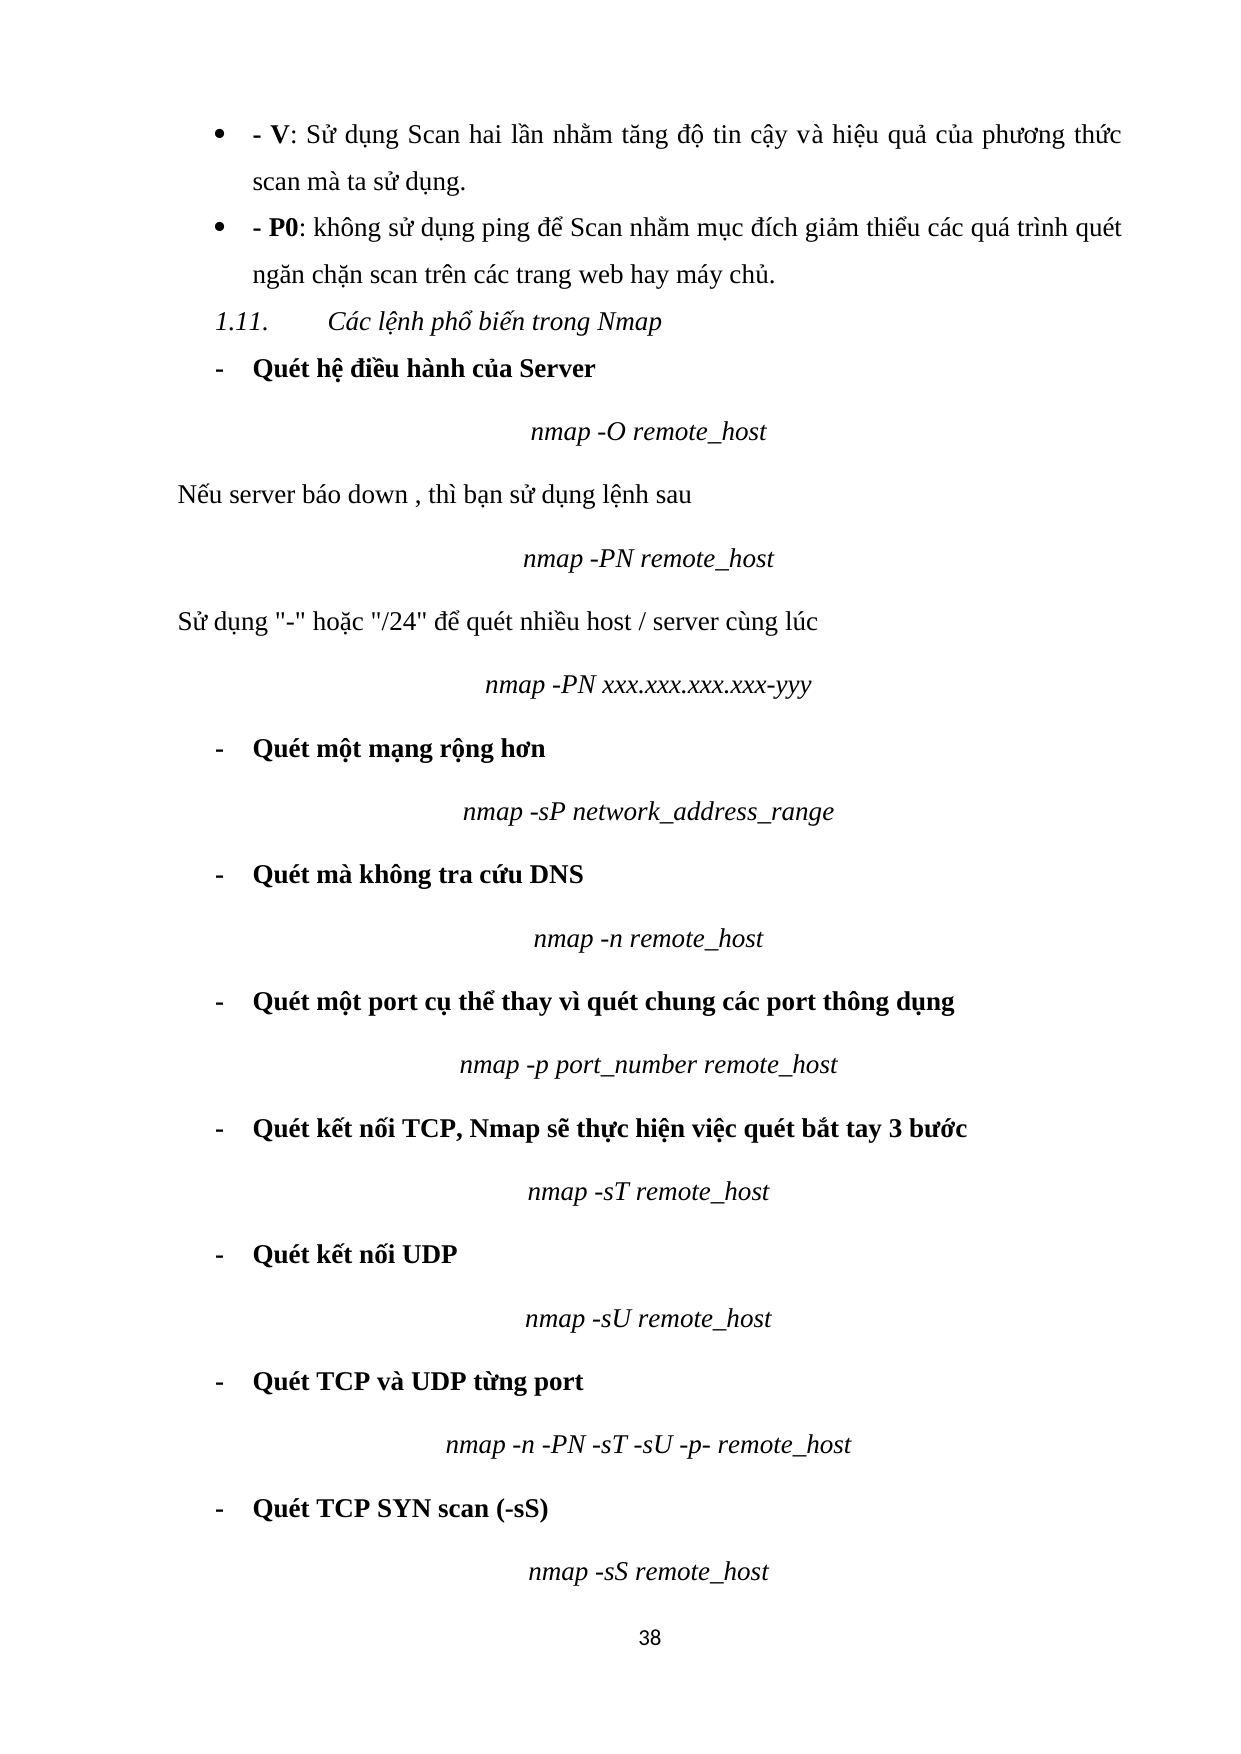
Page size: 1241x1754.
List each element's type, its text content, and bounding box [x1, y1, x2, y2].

text nmap -p port_number remote_host [177, 1048, 1122, 1079]
list Quét một port cụ thể thay vì quét chung các port thông dụng [215, 985, 1122, 1016]
list Các lệnh phổ biến trong Nmap [215, 305, 1122, 336]
text nmap -PN remote_host [177, 542, 1122, 573]
list Quét kết nối UDP [215, 1238, 1122, 1269]
text nmap -sT remote_host [177, 1175, 1122, 1206]
text Sử dụng "-" hoặc "/24" để quét nhiều host / server cùng lúc [177, 605, 1122, 636]
text nmap -sU remote_host [177, 1302, 1122, 1333]
text nmap -PN xxx.xxx.xxx.xxx-yyy [177, 668, 1122, 699]
text nmap -O remote_host [177, 415, 1122, 446]
text nmap -n -PN -sT -sU -p- remote_host [177, 1428, 1122, 1459]
text nmap -n remote_host [177, 922, 1122, 953]
text nmap -sS remote_host [177, 1555, 1122, 1586]
list - P0: không sử dụng ping để Scan nhằm mục đích giảm thiểu các quá trình quét ngăn chặn scan trên các trang web hay máy chủ. [215, 212, 1122, 289]
list - V: Sử dụng Scan hai lần nhằm tăng độ tin cậy và hiệu quả của phương thức scan mà ta sử dụng. [215, 118, 1122, 196]
text nmap -sP network_address_range [177, 795, 1122, 826]
list Quét mà không tra cứu DNS [215, 858, 1122, 889]
list Quét TCP SYN scan (-sS) [215, 1492, 1122, 1523]
list Quét kết nối TCP, Nmap sẽ thực hiện việc quét bắt tay 3 bước [215, 1112, 1122, 1143]
list Quét một mạng rộng hơn [215, 732, 1122, 763]
list Quét TCP và UDP từng port [215, 1365, 1122, 1396]
list Quét hệ điều hành của Server [215, 352, 1122, 383]
text Nếu server báo down , thì bạn sử dụng lệnh sau [177, 478, 1122, 509]
